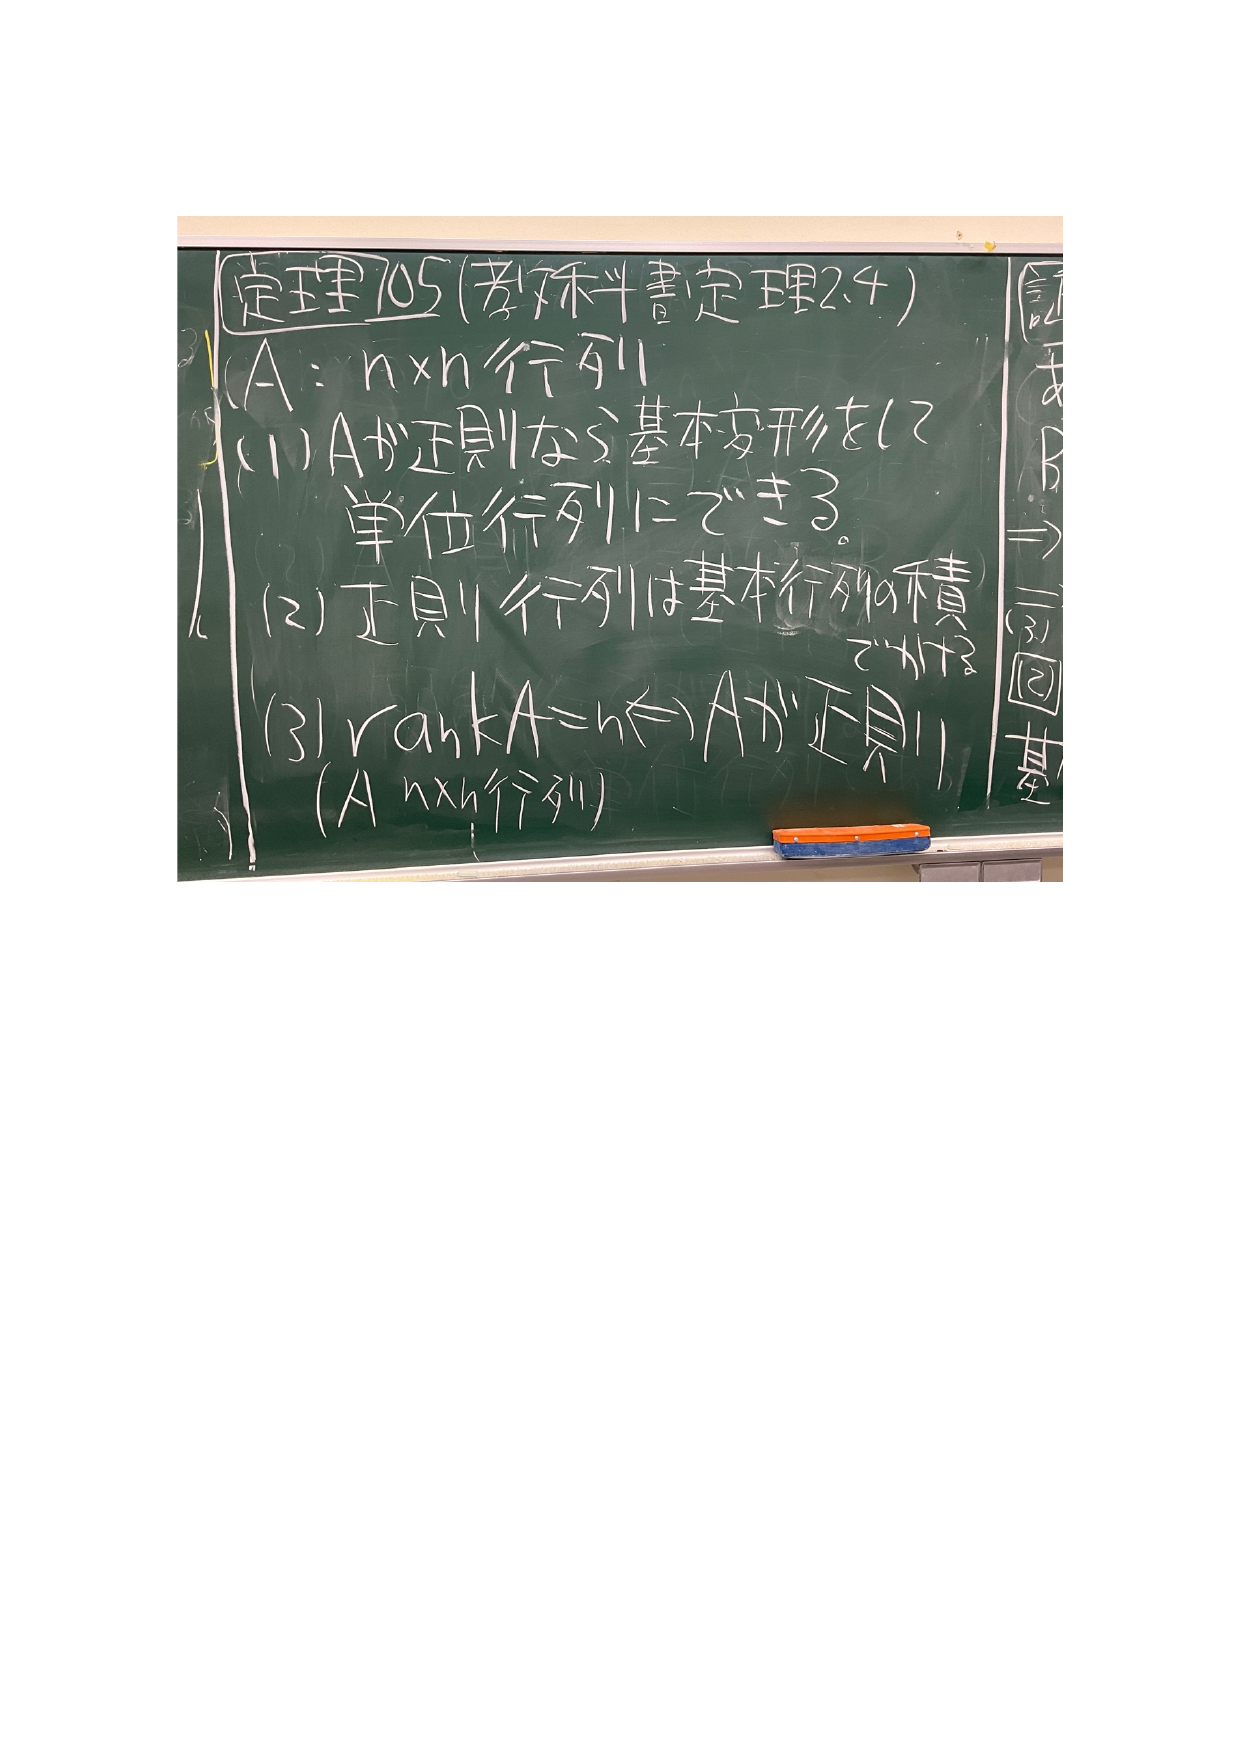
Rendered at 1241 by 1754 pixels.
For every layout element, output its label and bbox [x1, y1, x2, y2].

picture [177, 216, 1063, 882]
